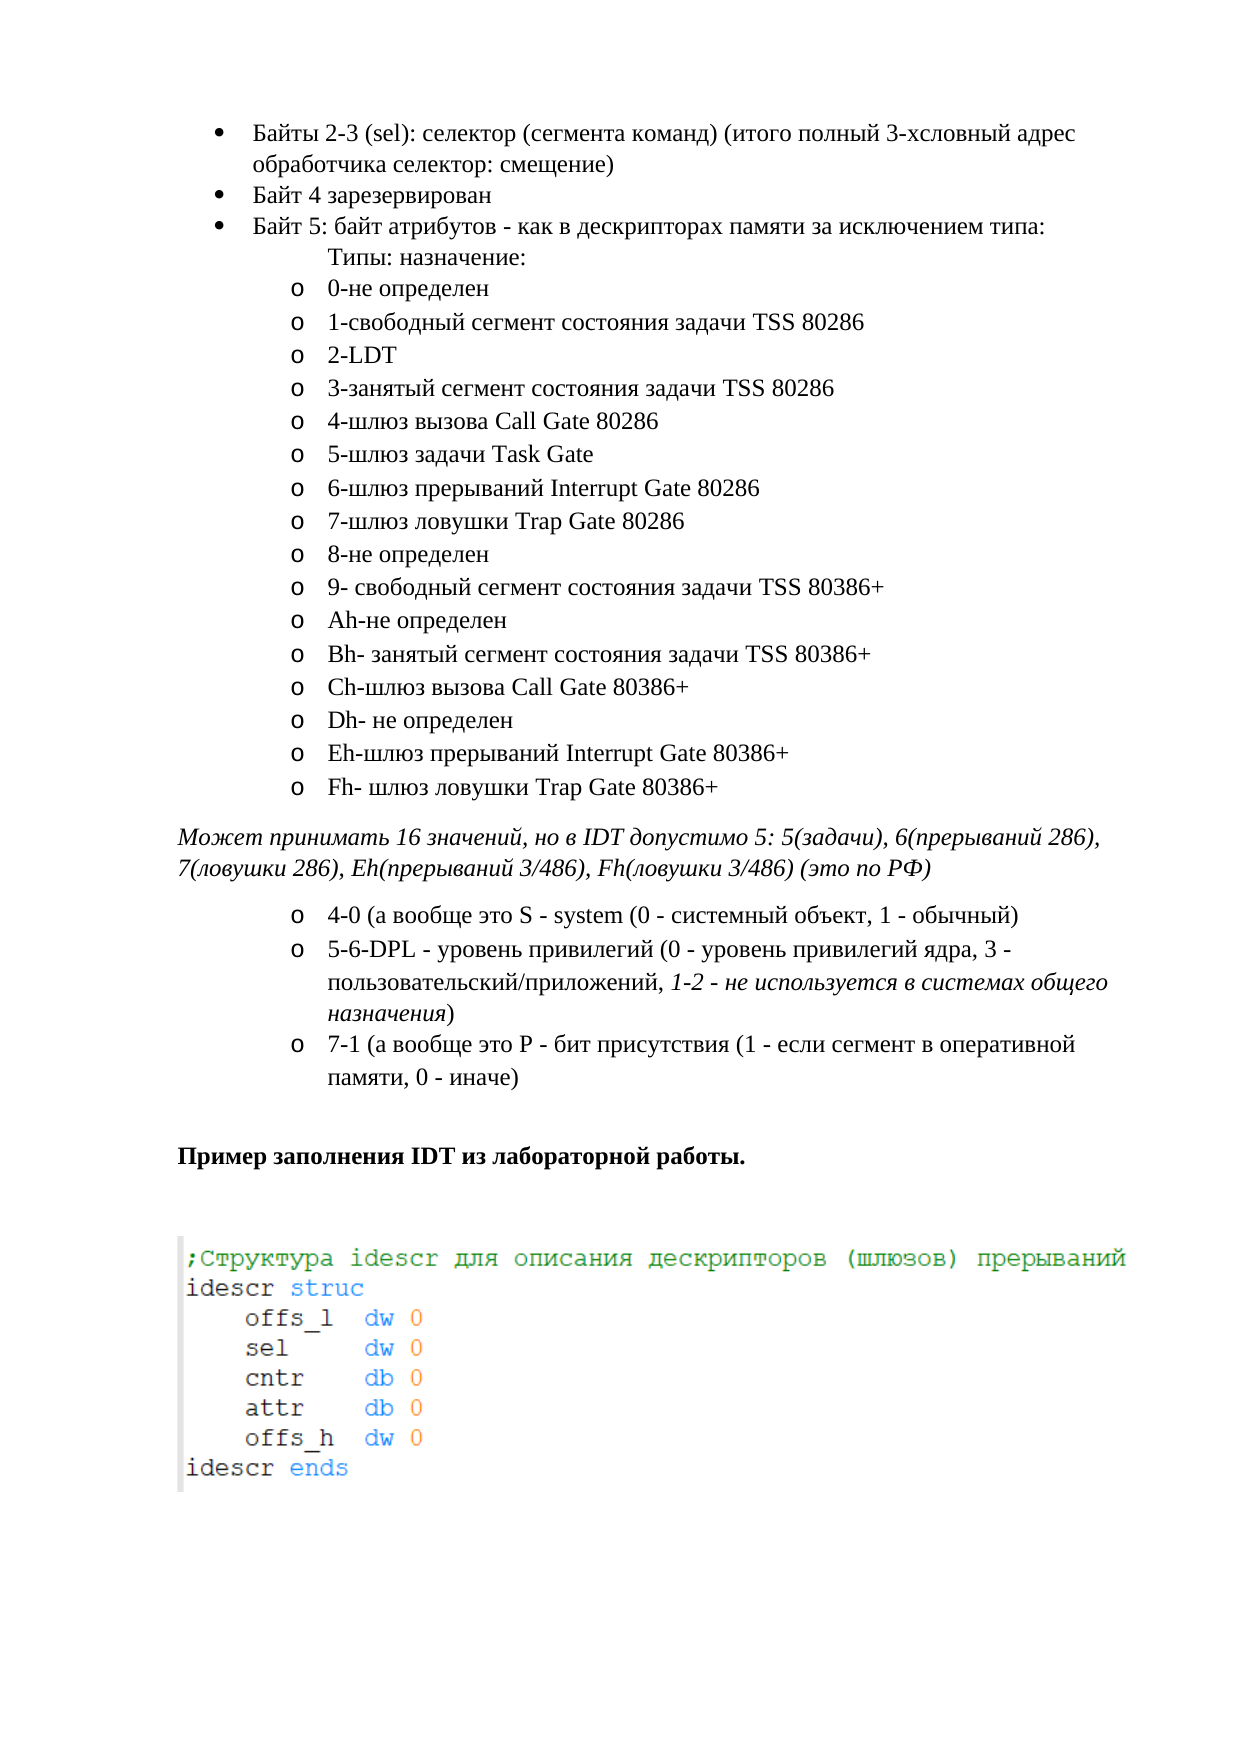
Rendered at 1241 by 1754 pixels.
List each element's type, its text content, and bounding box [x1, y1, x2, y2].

text Может принимать 16 значений, но в IDT допустимо 5: 5(задачи), 6(прерываний 286), 7(ловушки 286), Eh(прерываний 3/486), Fh(ловушки 3/486) (это по РФ) [177, 822, 1152, 881]
list Ah-не определен [290, 606, 1152, 636]
list 5-шлюз задачи Task Gate [290, 439, 1152, 470]
list Байт 5: байт атрибутов - как в дескрипторах памяти за исключением типа: [215, 211, 1152, 240]
list 3-занятый сегмент состояния задачи TSS 80286 [290, 373, 1152, 404]
list 4-шлюз вызова Call Gate 80286 [290, 406, 1152, 437]
list Bh- занятый сегмент состояния задачи TSS 80386+ [290, 639, 1152, 670]
list 9- свободный сегмент состояния задачи TSS 80386+ [290, 572, 1152, 603]
subtitle Пример заполнения IDT из лабораторной работы. [177, 1141, 1152, 1169]
list Dh- не определен [290, 705, 1152, 736]
list 1-свободный сегмент состояния задачи TSS 80286 [290, 307, 1152, 337]
list Типы: назначение: [327, 242, 1152, 271]
list Байты 2-3 (sel): селектор (сегмента команд) (итого полный 3-хсловный адрес обработчика селектор: смещение) [215, 118, 1152, 178]
list 4-0 (а вообще это S - system (0 - системный объект, 1 - обычный) [290, 900, 1152, 931]
list Eh-шлюз прерываний Interrupt Gate 80386+ [290, 738, 1152, 769]
list Ch-шлюз вызова Call Gate 80386+ [290, 672, 1152, 703]
list Байт 4 зарезервирован [215, 180, 1152, 209]
list 7-шлюз ловушки Trap Gate 80286 [290, 506, 1152, 537]
list 5-6-DPL - уровень привилегий (0 - уровень привилегий ядра, 3 - пользовательский/приложений, 1-2 - не используется в системах общего назначения) [290, 934, 1152, 1027]
list Fh- шлюз ловушки Trap Gate 80386+ [290, 772, 1152, 803]
list 8-не определен [290, 539, 1152, 570]
list 0-не определен [290, 273, 1152, 304]
list 7-1 (а вообще это P - бит присутствия (1 - если сегмент в оперативной памяти, 0 - иначе) [290, 1029, 1152, 1091]
list 2-LDT [290, 340, 1152, 371]
list 6-шлюз прерываний Interrupt Gate 80286 [290, 473, 1152, 503]
picture [177, 1236, 1152, 1492]
